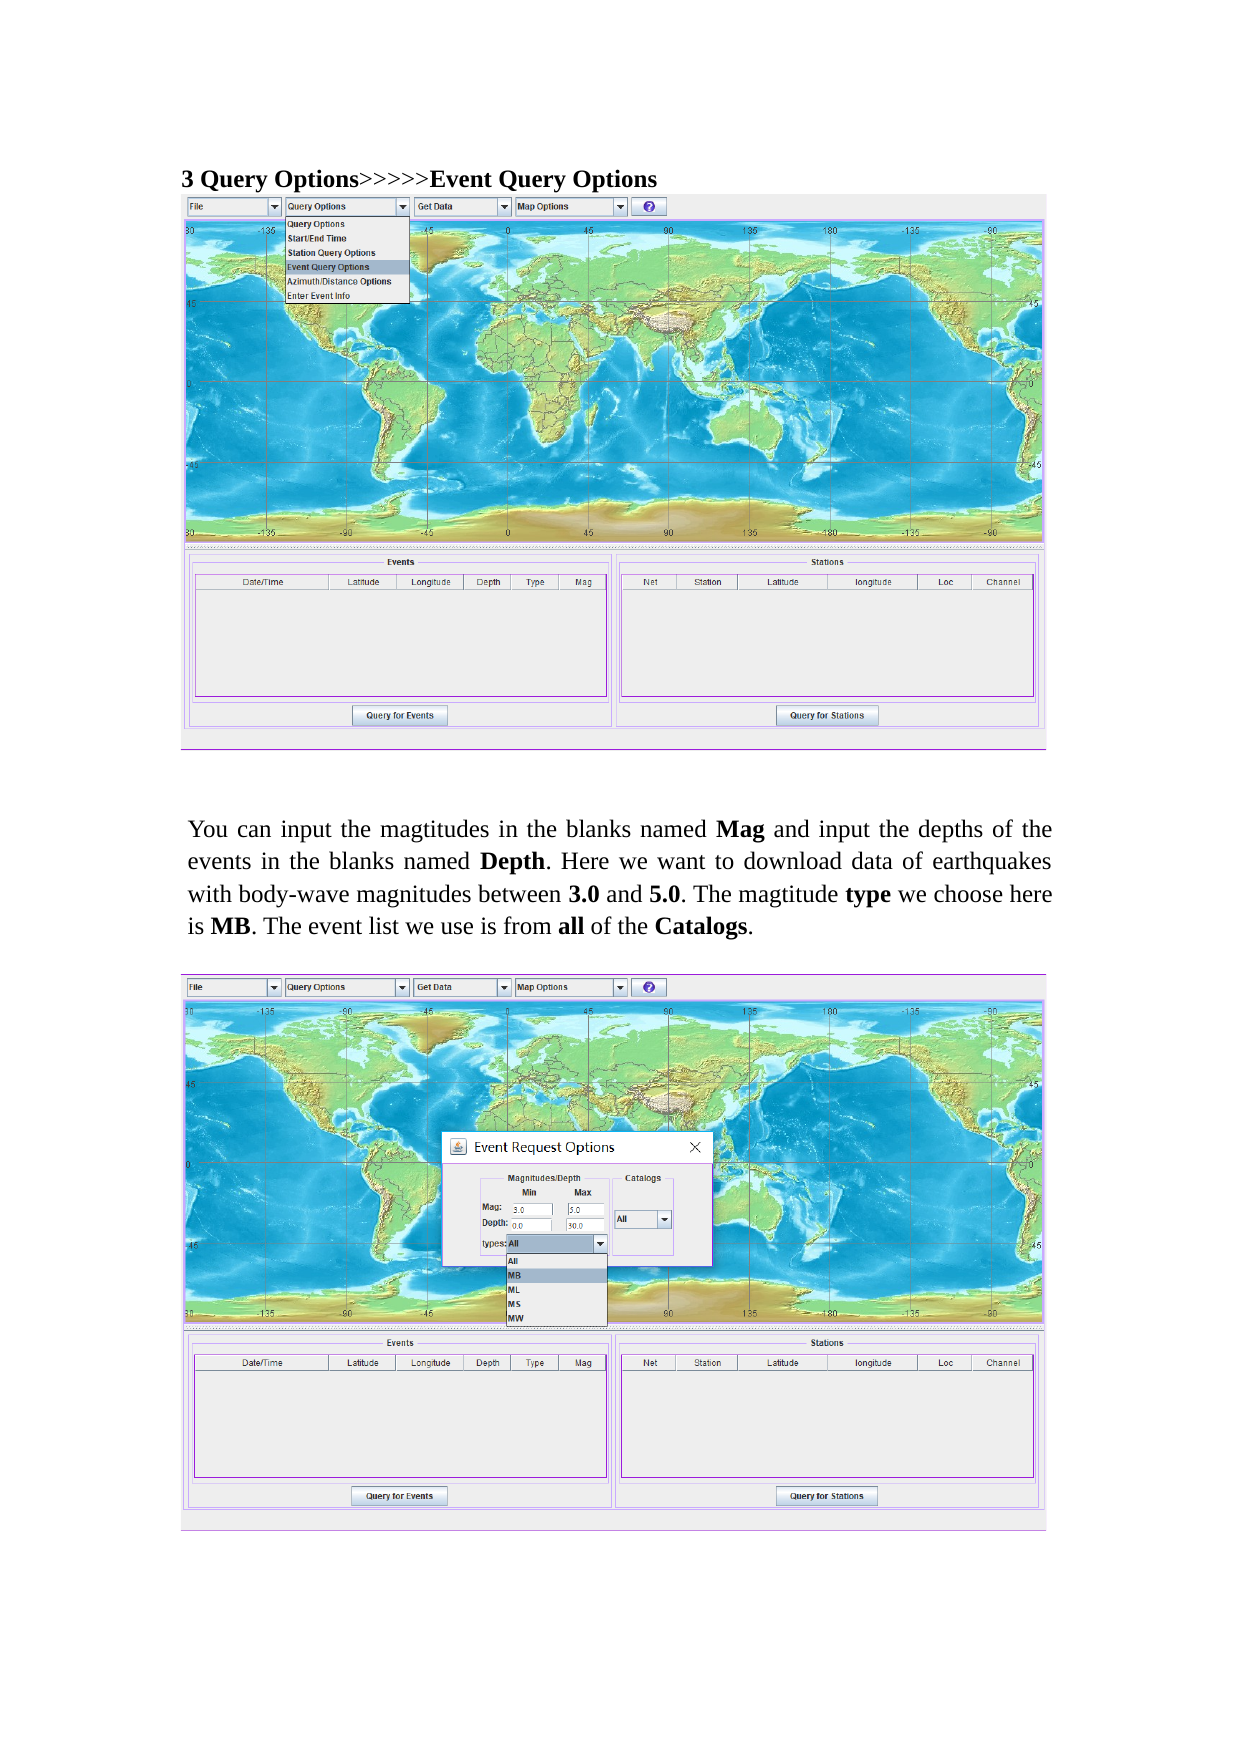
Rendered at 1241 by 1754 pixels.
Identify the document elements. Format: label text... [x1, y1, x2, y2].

text You can input the magtitudes in the blanks named Mag and input the depths of the events in the blanks named Depth. Here we want to download data of earthquakes with body-wave magnitudes between 3.0 and 5.0. The magtitude type we choose here is MB. The event list we use is from all of the Catalogs. [187, 812, 1053, 942]
list 3 Query Options>>>>>Event Query Options [143, 162, 1053, 194]
picture [180, 974, 1047, 1531]
picture [180, 194, 1047, 751]
